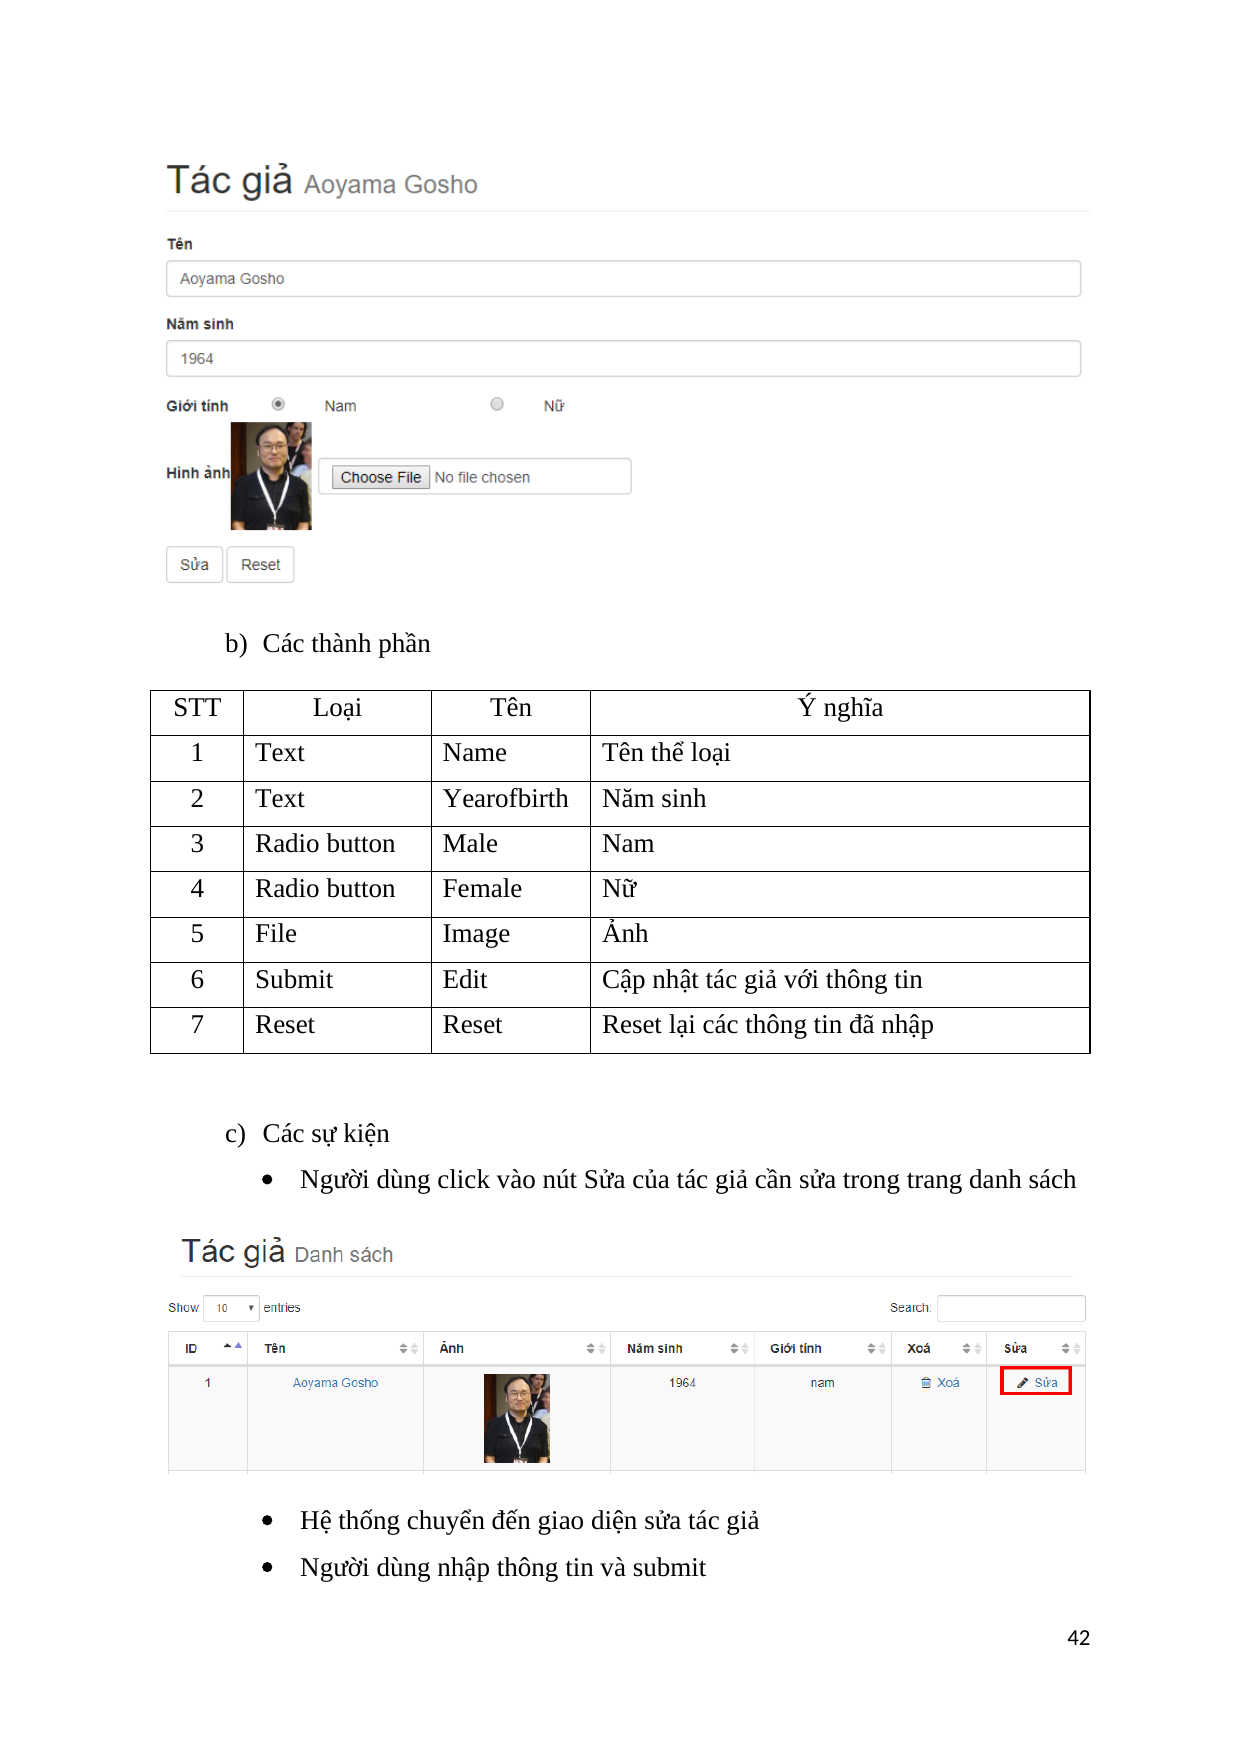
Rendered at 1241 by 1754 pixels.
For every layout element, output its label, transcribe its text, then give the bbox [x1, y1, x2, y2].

table_cell Text [244, 736, 431, 781]
table_cell Ảnh [591, 918, 1089, 962]
table_cell 7 [151, 1008, 243, 1052]
table_cell Male [432, 827, 590, 871]
table_cell File [244, 918, 431, 962]
table_cell Nữ [591, 872, 1089, 917]
table_cell Reset lại các thông tin đã nhập [591, 1008, 1089, 1052]
table_cell Reset [244, 1008, 431, 1052]
table_cell Radio button [244, 827, 431, 871]
table_cell Submit [244, 963, 431, 1007]
table_cell Name [432, 736, 590, 781]
table_cell 6 [151, 963, 243, 1007]
table_cell Yearofbirth [432, 782, 590, 826]
table_cell Female [432, 872, 590, 917]
picture [150, 150, 1091, 596]
table_cell 2 [151, 782, 243, 826]
table_cell Image [432, 918, 590, 962]
table_cell Edit [432, 963, 590, 1007]
table_header Loại [244, 691, 431, 735]
table_cell Text [244, 782, 431, 826]
list Các sự kiện [225, 1117, 1090, 1148]
list Hệ thống chuyển đến giao diện sửa tác giả [262, 1504, 1090, 1536]
table_header STT [151, 691, 243, 735]
list Các thành phần [225, 627, 1090, 658]
picture [150, 1227, 1091, 1474]
table_cell 3 [151, 827, 243, 871]
table_cell Năm sinh [591, 782, 1089, 826]
table_header Tên [432, 691, 590, 735]
table_cell 5 [151, 918, 243, 962]
table_cell 4 [151, 872, 243, 917]
table_cell Tên thể loại [591, 736, 1089, 781]
table_cell Reset [432, 1008, 590, 1052]
list Người dùng click vào nút Sửa của tác giả cần sửa trong trang danh sách [262, 1163, 1090, 1195]
table_cell Nam [591, 827, 1089, 871]
list Người dùng nhập thông tin và submit [262, 1551, 1090, 1582]
table_cell Cập nhật tác giả với thông tin [591, 963, 1089, 1007]
table_header Ý nghĩa [591, 691, 1089, 735]
table_cell Radio button [244, 872, 431, 917]
table_cell 1 [151, 736, 243, 781]
